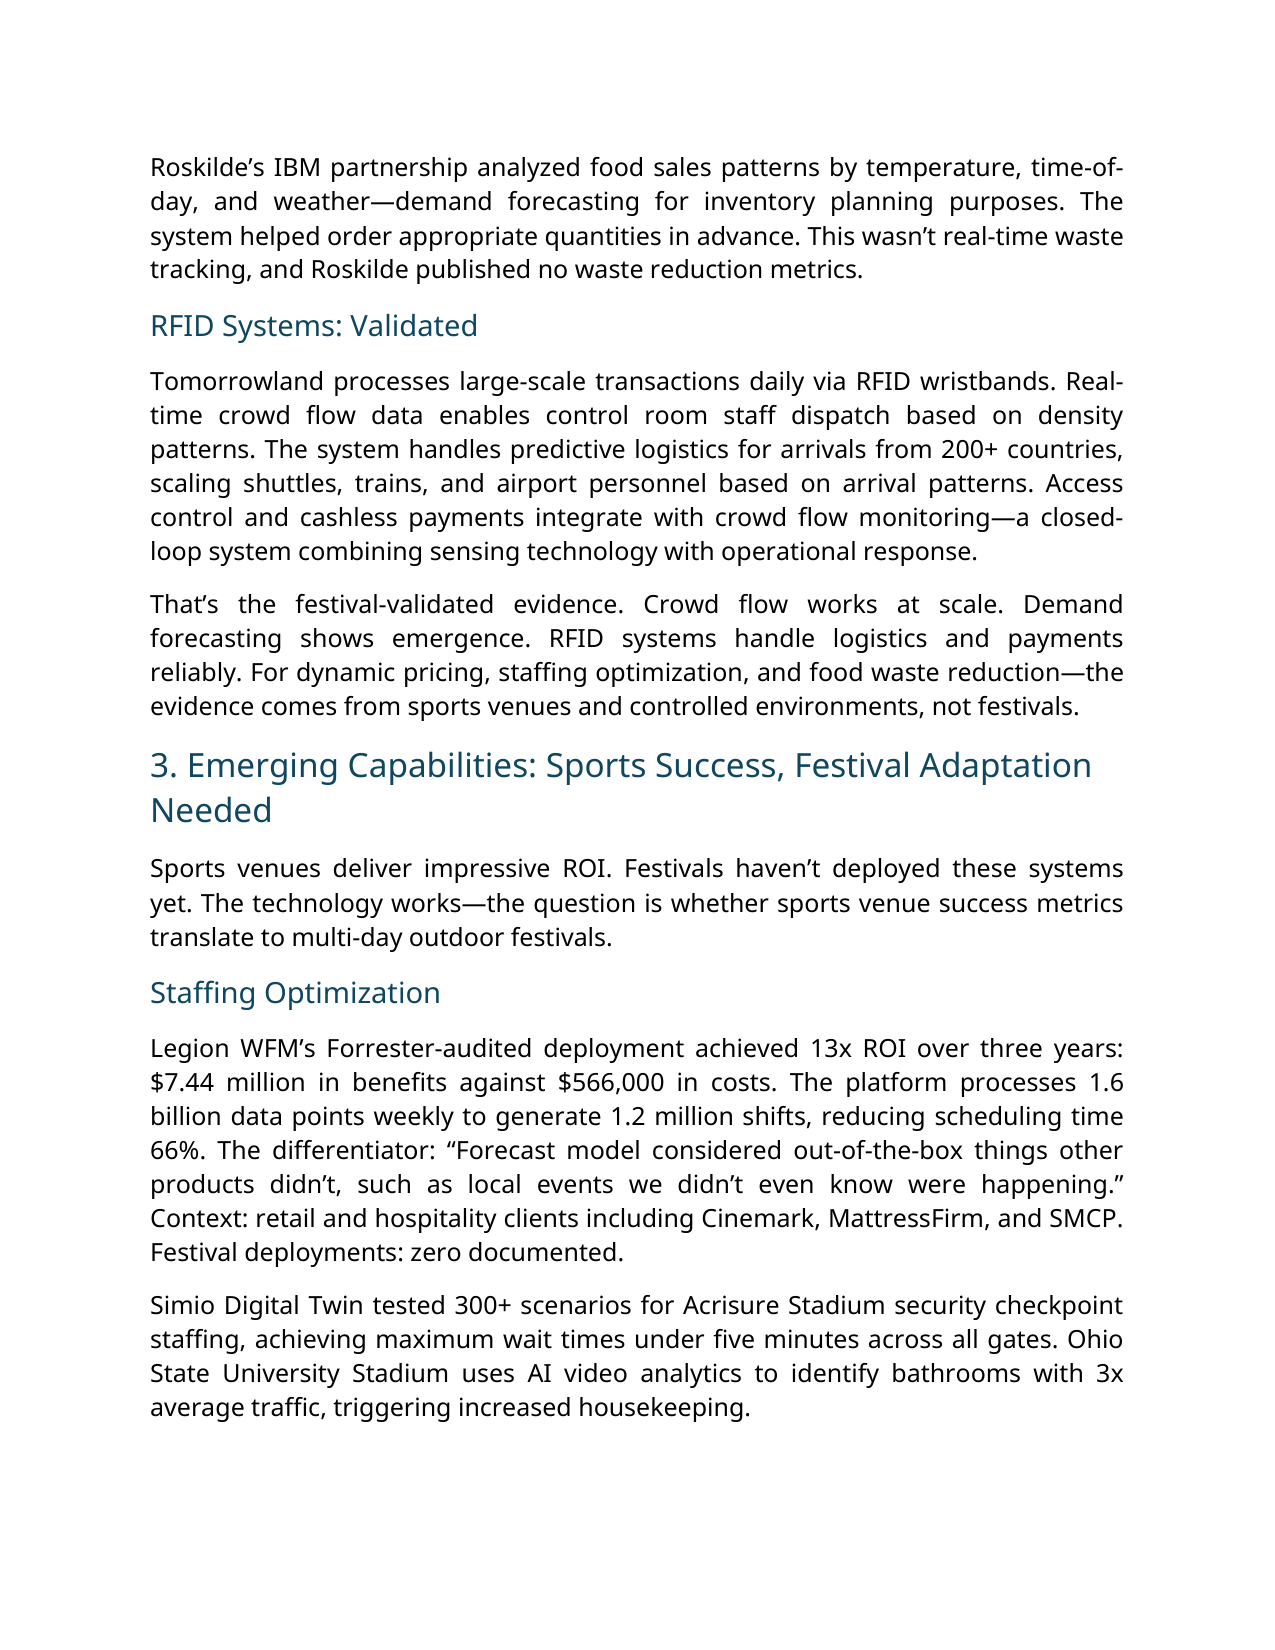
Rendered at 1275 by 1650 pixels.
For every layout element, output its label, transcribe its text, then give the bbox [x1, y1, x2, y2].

text Tomorrowland processes large-scale transactions daily via RFID wristbands. Real-time crowd flow data enables control room staff dispatch based on density patterns. The system handles predictive logistics for arrivals from 200+ countries, scaling shuttles, trains, and airport personnel based on arrival patterns. Access control and cashless payments integrate with crowd flow monitoring—a closed-loop system combining sensing technology with operational response. [150, 363, 1125, 568]
text Sports venues deliver impressive ROI. Festivals haven’t deployed these systems yet. The technology works—the question is whether sports venue success metrics translate to multi-day outdoor festivals. [150, 851, 1125, 953]
text Roskilde’s IBM partnership analyzed food sales patterns by temperature, time-of-day, and weather—demand forecasting for inventory planning purposes. The system helped order appropriate quantities in advance. This wasn’t real-time waste tracking, and Roskilde published no waste reduction metrics. [150, 150, 1125, 286]
text That’s the festival-validated evidence. Crowd flow works at scale. Demand forecasting shows emergence. RFID systems handle logistics and payments reliably. For dynamic pricing, staffing optimization, and food waste reduction—the evidence comes from sports venues and controlled environments, not festivals. [150, 587, 1125, 723]
text Legion WFM’s Forrester-audited deployment achieved 13x ROI over three years: $7.44 million in benefits against $566,000 in costs. The platform processes 1.6 billion data points weekly to generate 1.2 million shifts, reducing scheduling time 66%. The differentiator: “Forecast model considered out-of-the-box things other products didn’t, such as local events we didn’t even know were happening.” Context: retail and hospitality clients including Cinemark, MattressFirm, and SMCP. Festival deployments: zero documented. [150, 1031, 1125, 1269]
text Simio Digital Twin tested 300+ scenarios for Acrisure Stadium security checkpoint staffing, achieving maximum wait times under five minutes across all gates. Ohio State University Stadium uses AI video analytics to identify bathrooms with 3x average traffic, triggering increased housekeeping. [150, 1288, 1125, 1424]
subtitle Staffing Optimization [150, 972, 1125, 1012]
subtitle 3. Emerging Capabilities: Sports Success, Festival Adaptation Needed [150, 742, 1125, 832]
subtitle RFID Systems: Validated [150, 305, 1125, 345]
